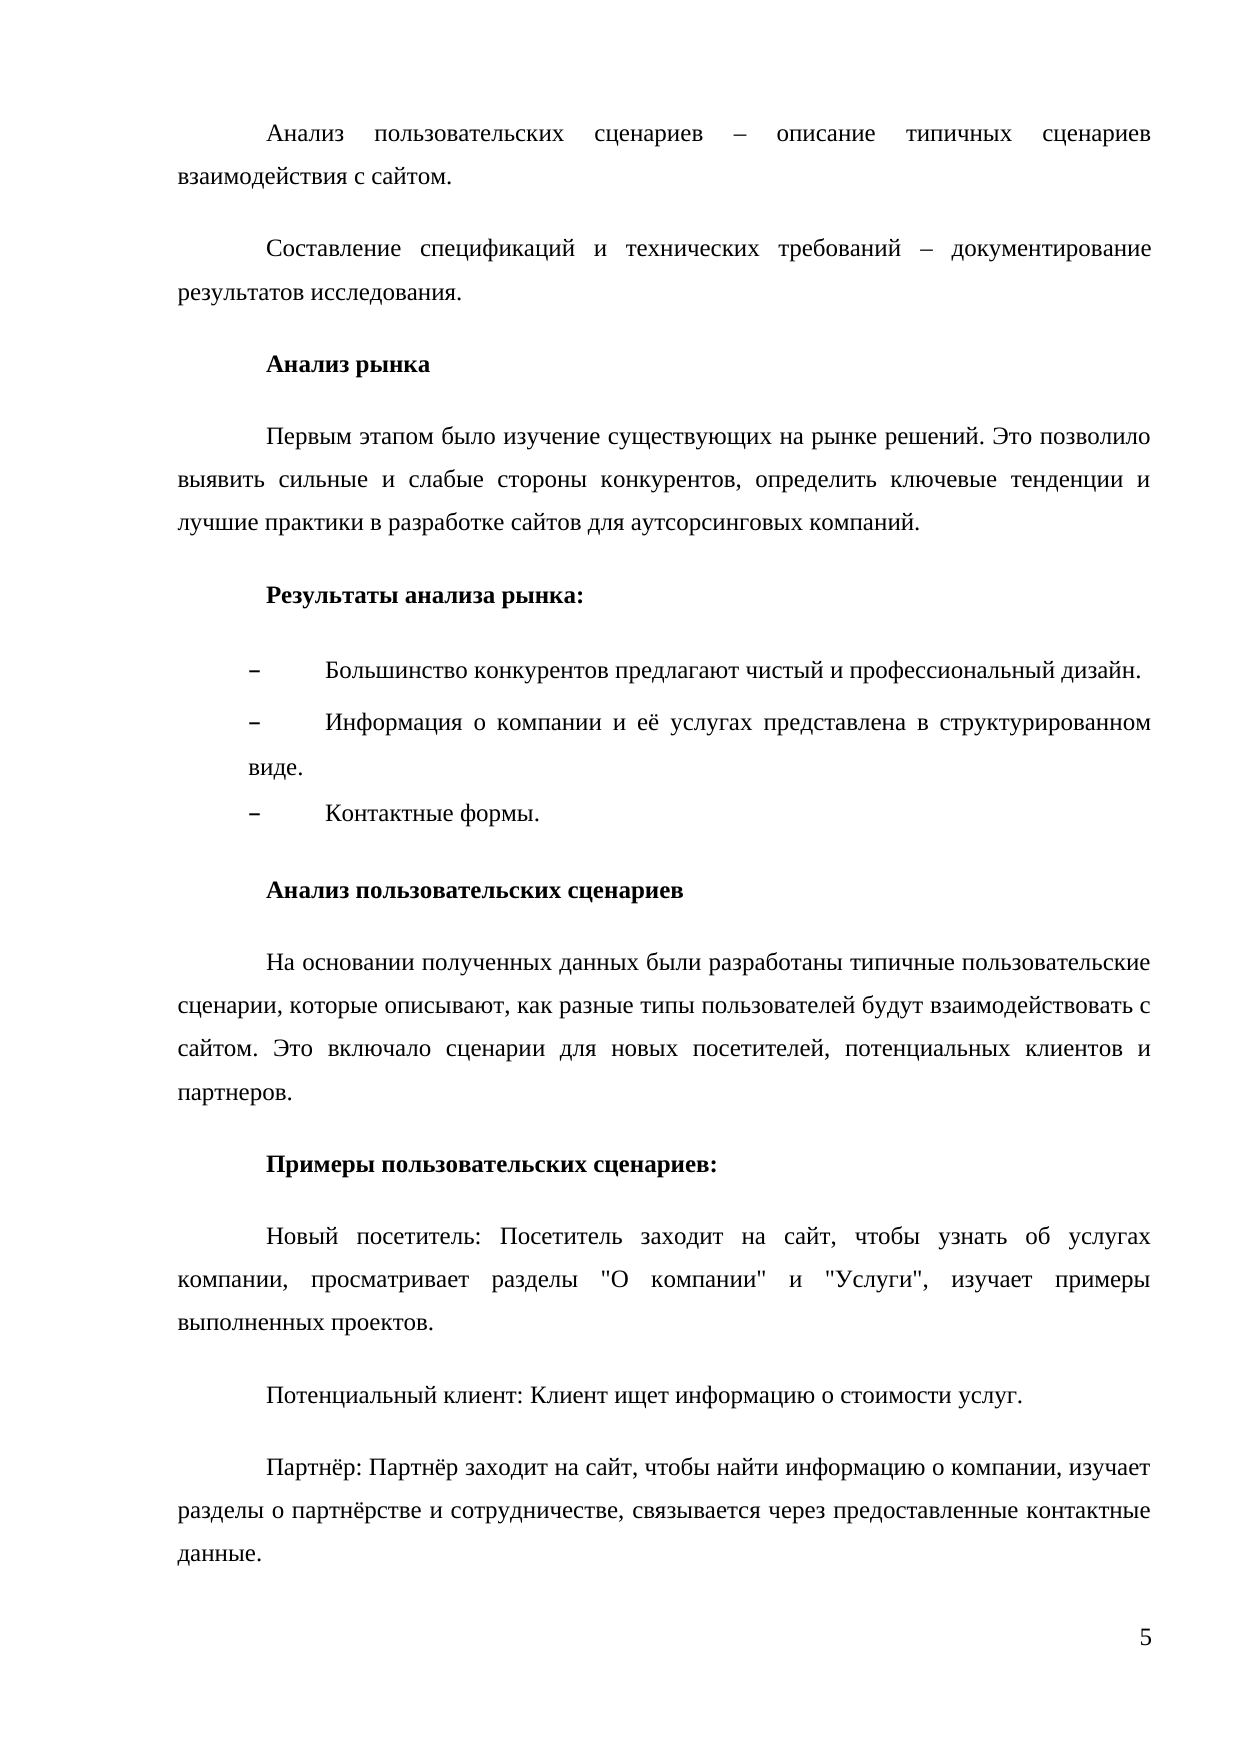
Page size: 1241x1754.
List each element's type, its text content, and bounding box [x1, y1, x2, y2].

subtitle Анализ пользовательских сценариев [177, 875, 1152, 904]
subtitle Анализ рынка [177, 349, 1152, 378]
text Составление спецификаций и технических требований – документирование результатов исследования. [177, 233, 1152, 305]
text Примеры пользовательских сценариев: [177, 1149, 1152, 1178]
text Анализ пользовательских сценариев – описание типичных сценариев взаимодействия с сайтом. [177, 118, 1152, 190]
list Контактные формы. [248, 795, 1152, 829]
text Новый посетитель: Посетитель заходит на сайт, чтобы узнать об услугах компании, просматривает разделы "О компании" и "Услуги", изучает примеры выполненных проектов. [177, 1221, 1152, 1336]
text Партнёр: Партнёр заходит на сайт, чтобы найти информацию о компании, изучает разделы о партнёрстве и сотрудничестве, связывается через предоставленные контактные данные. [177, 1452, 1152, 1567]
text Результаты анализа рынка: [177, 580, 1152, 608]
text Первым этапом было изучение существующих на рынке решений. Это позволило выявить сильные и слабые стороны конкурентов, определить ключевые тенденции и лучшие практики в разработке сайтов для аутсорсинговых компаний. [177, 421, 1152, 536]
text Потенциальный клиент: Клиент ищет информацию о стоимости услуг. [177, 1380, 1152, 1408]
text На основании полученных данных были разработаны типичные пользовательские сценарии, которые описывают, как разные типы пользователей будут взаимодействовать с сайтом. Это включало сценарии для новых посетителей, потенциальных клиентов и партнеров. [177, 947, 1152, 1105]
list Большинство конкурентов предлагают чистый и профессиональный дизайн. [248, 652, 1152, 686]
list Информация о компании и её услугах представлена в структурированном виде. [248, 703, 1152, 780]
